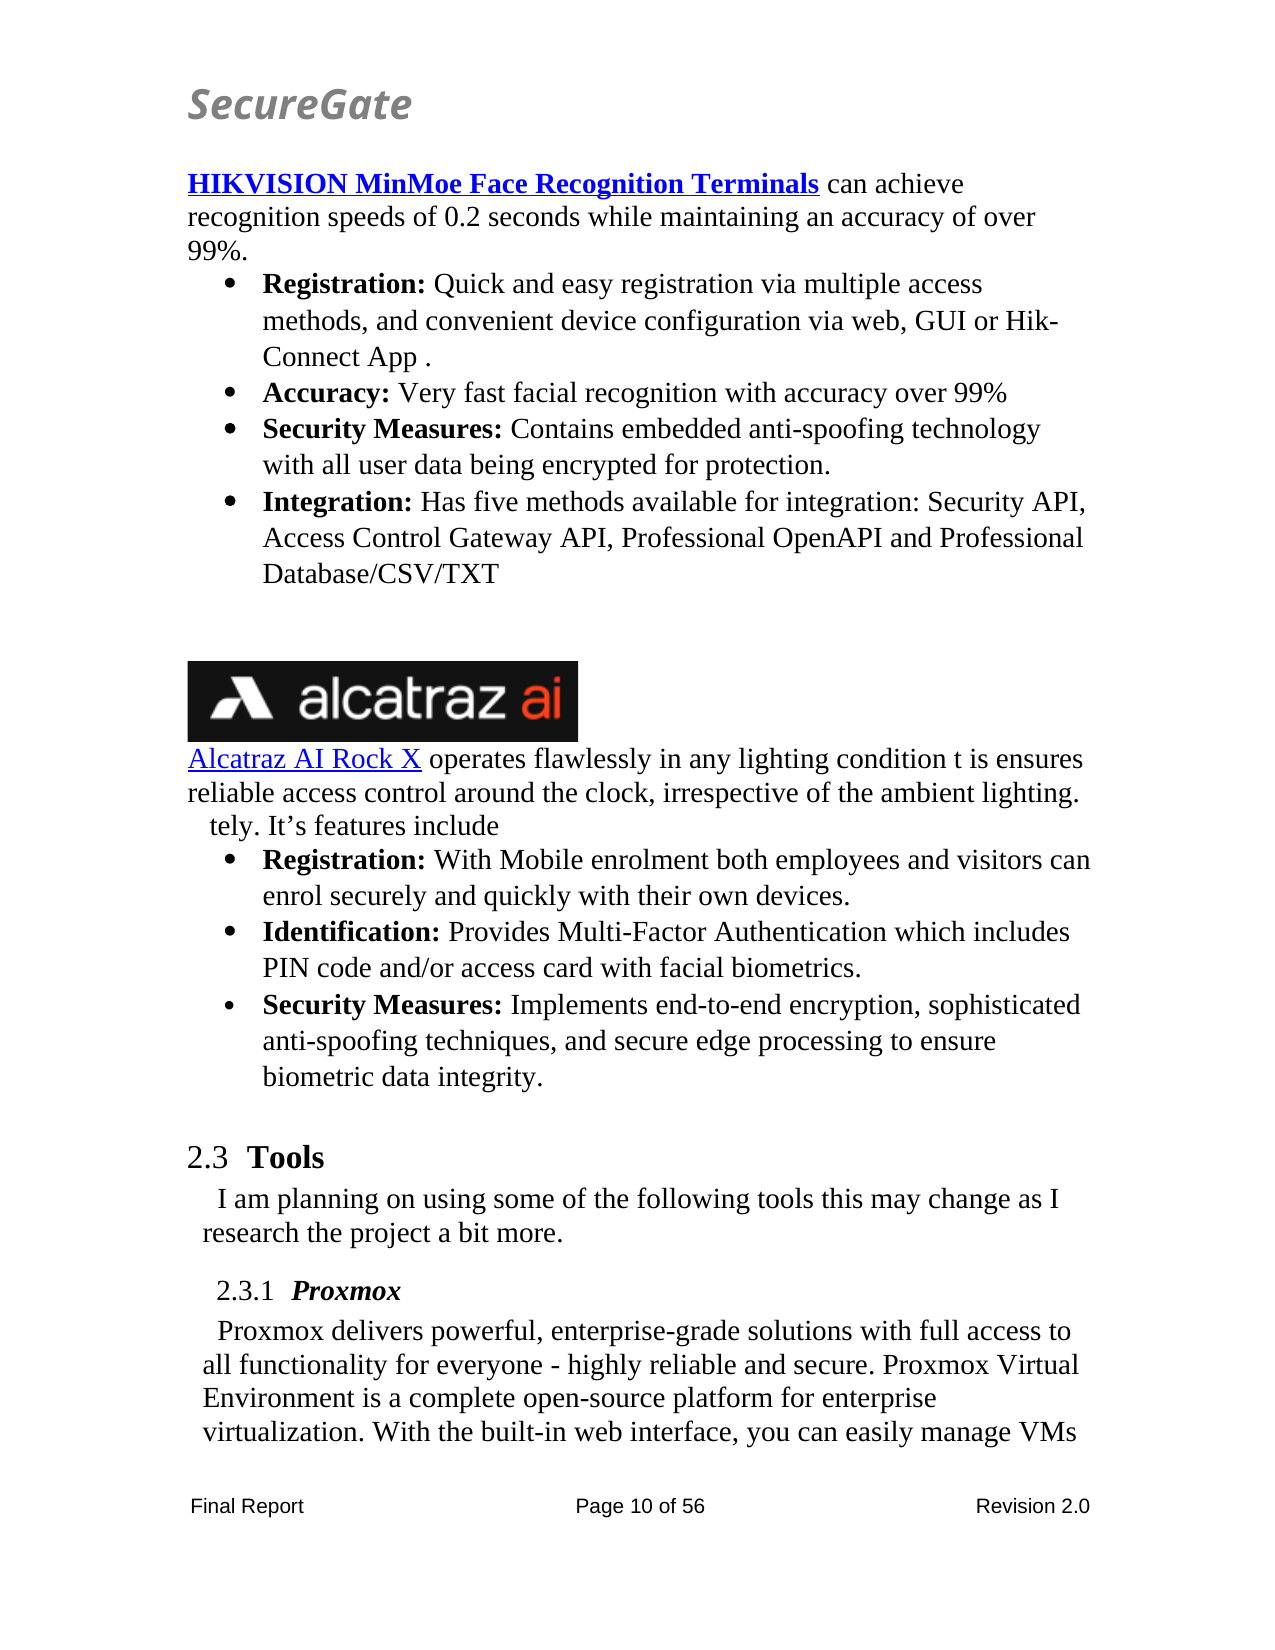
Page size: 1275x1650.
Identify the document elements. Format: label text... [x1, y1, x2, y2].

picture [187, 661, 579, 742]
list Registration: Quick and easy registration via multiple access methods, and convenient device configuration via web, GUI or Hik-Connect App . [225, 266, 1093, 372]
list Registration: With Mobile enrolment both employees and visitors can enrol securely and quickly with their own devices. [225, 842, 1093, 912]
list Security Measures: Contains embedded anti-spoofing technology with all user data being encrypted for protection. [225, 411, 1093, 481]
text HIKVISION MinMoe Face Recognition Terminals can achieve recognition speeds of 0.2 seconds while maintaining an accuracy of over 99%. [187, 166, 1093, 266]
subtitle Proxmox [216, 1273, 1093, 1307]
list Integration: Has five methods available for integration: Security API, Access Control Gateway API, Professional OpenAPI and Professional Database/CSV/TXT [225, 484, 1093, 589]
list Identification: Provides Multi-Factor Authentication which includes PIN code and/or access card with facial biometrics. [225, 914, 1093, 984]
text Alcatraz AI Rock X operates flawlessly in any lighting condition t is ensures reliable access control around the clock, irrespective of the ambient lighting. [187, 741, 1093, 808]
list Accuracy: Very fast facial recognition with accuracy over 99% [225, 375, 1093, 409]
text I am planning on using some of the following tools this may change as I research the project a bit more. [202, 1181, 1093, 1248]
list Security Measures: Implements end-to-end encryption, sophisticated anti-spoofing techniques, and secure edge processing to ensure biometric data integrity. [225, 987, 1093, 1093]
subtitle Tools [187, 1137, 1093, 1175]
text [202, 1313, 1093, 1447]
text tely. It’s features include [187, 808, 1093, 842]
